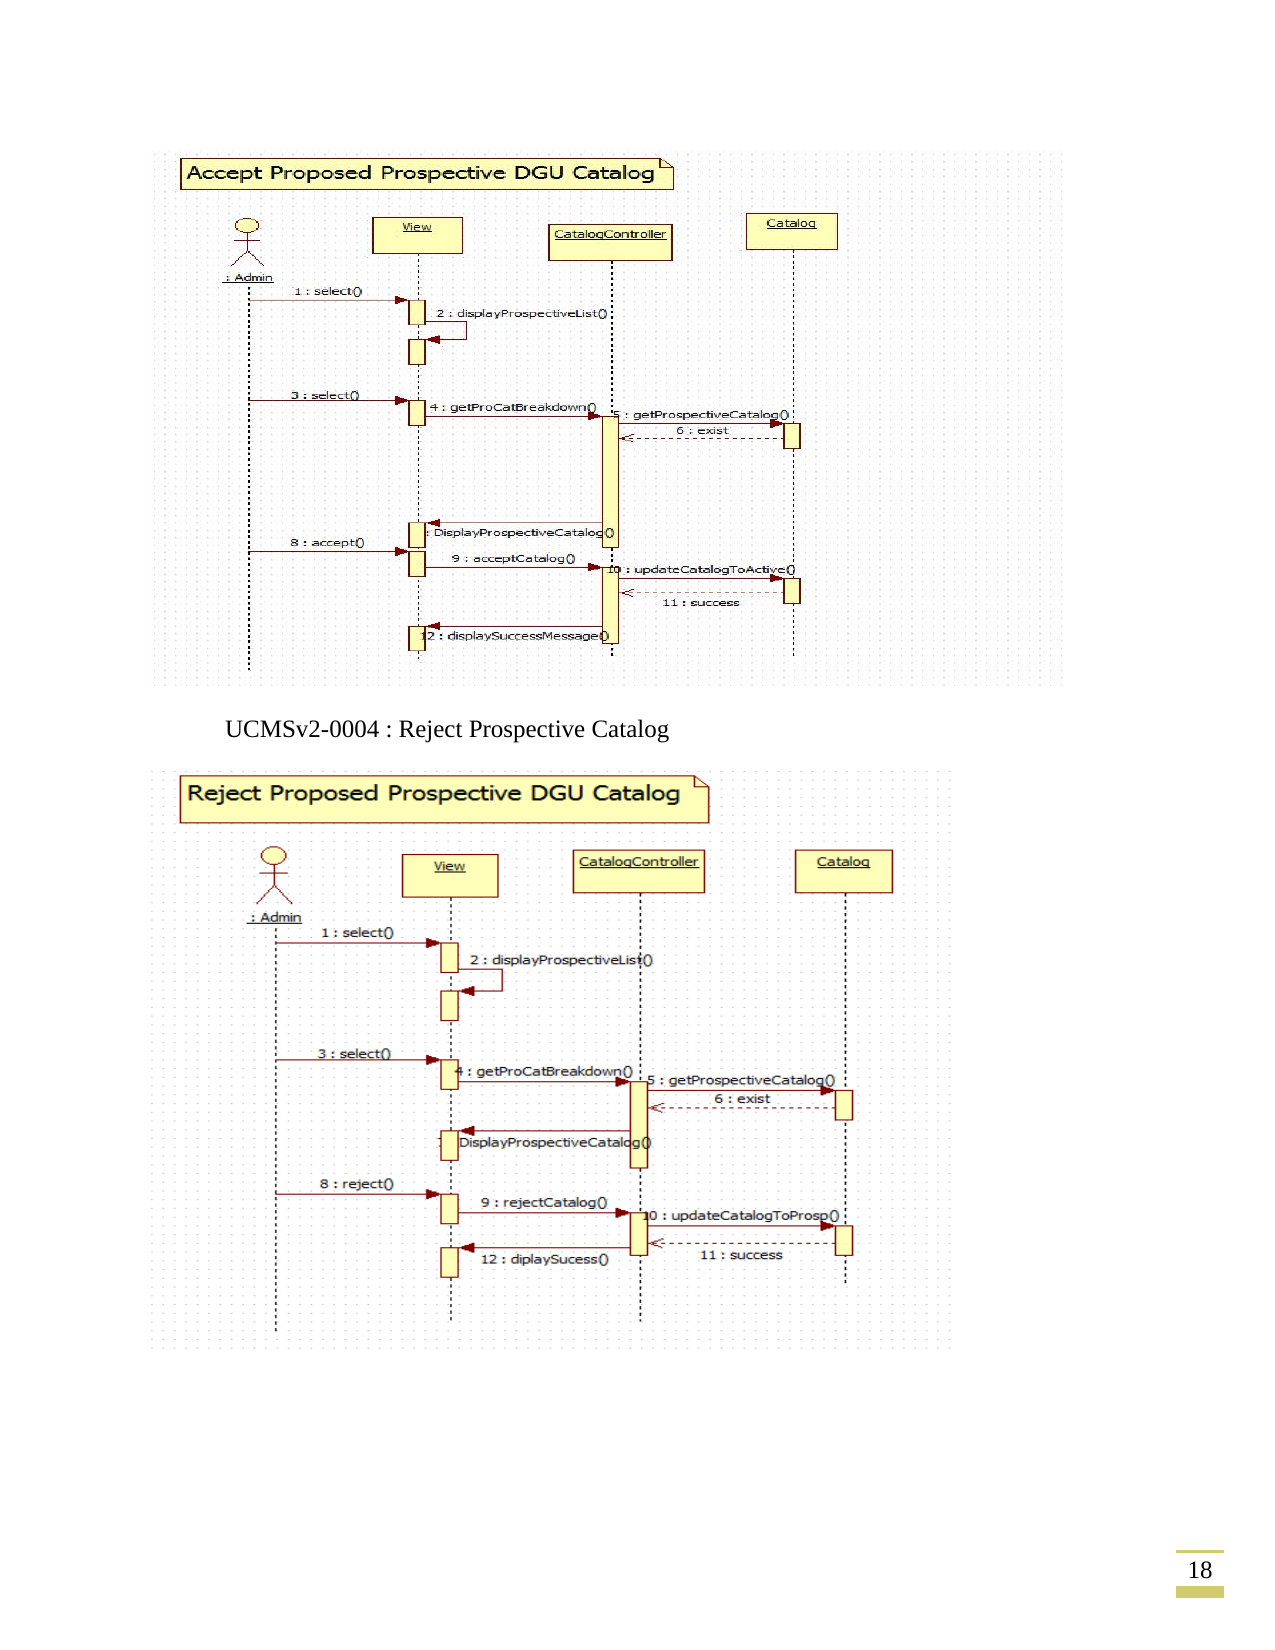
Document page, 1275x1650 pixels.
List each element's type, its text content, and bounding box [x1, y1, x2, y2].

text UCMSv2-0004 : Reject Prospective Catalog [225, 714, 1125, 743]
picture [150, 771, 956, 1351]
picture [150, 150, 1063, 686]
